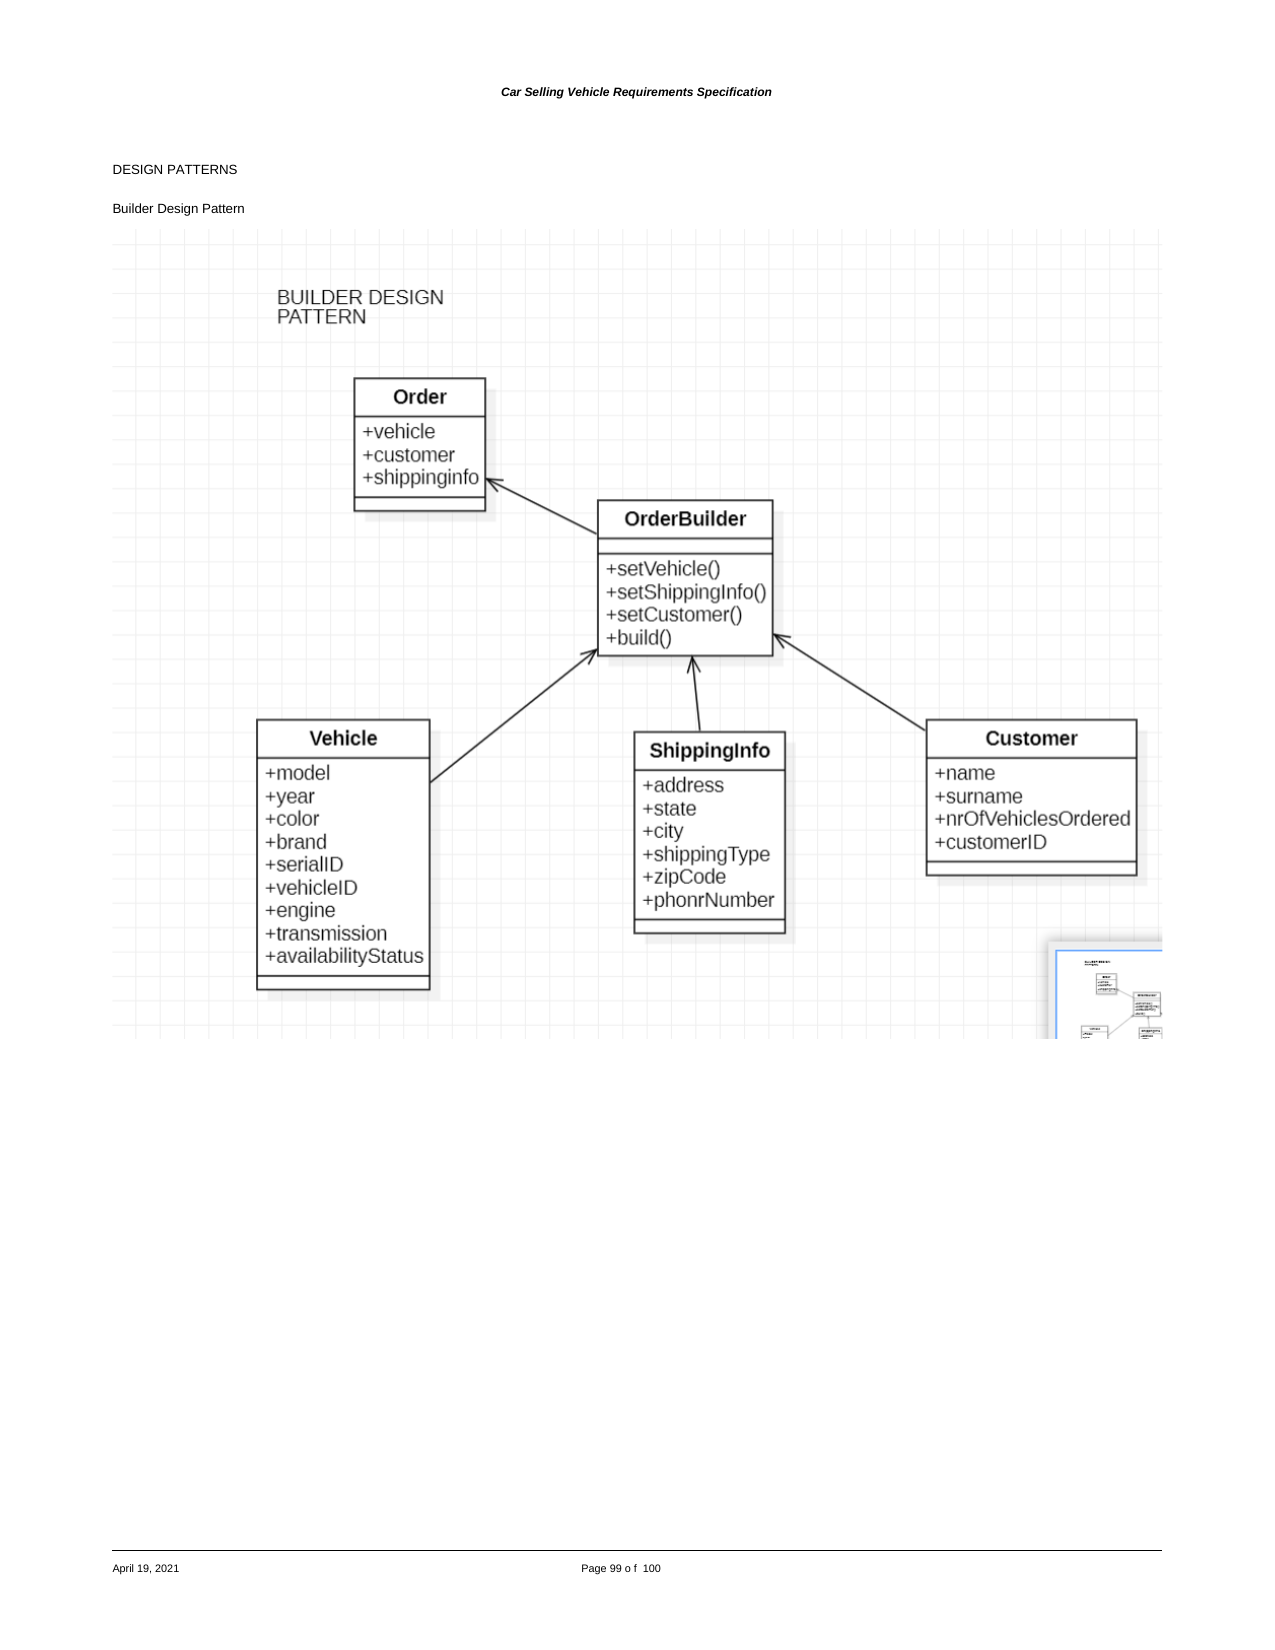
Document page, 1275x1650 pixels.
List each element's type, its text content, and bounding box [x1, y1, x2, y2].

text Builder Design Pattern [112, 190, 1162, 217]
picture [112, 229, 1163, 1039]
text DESIGN PATTERNS [112, 151, 1162, 178]
